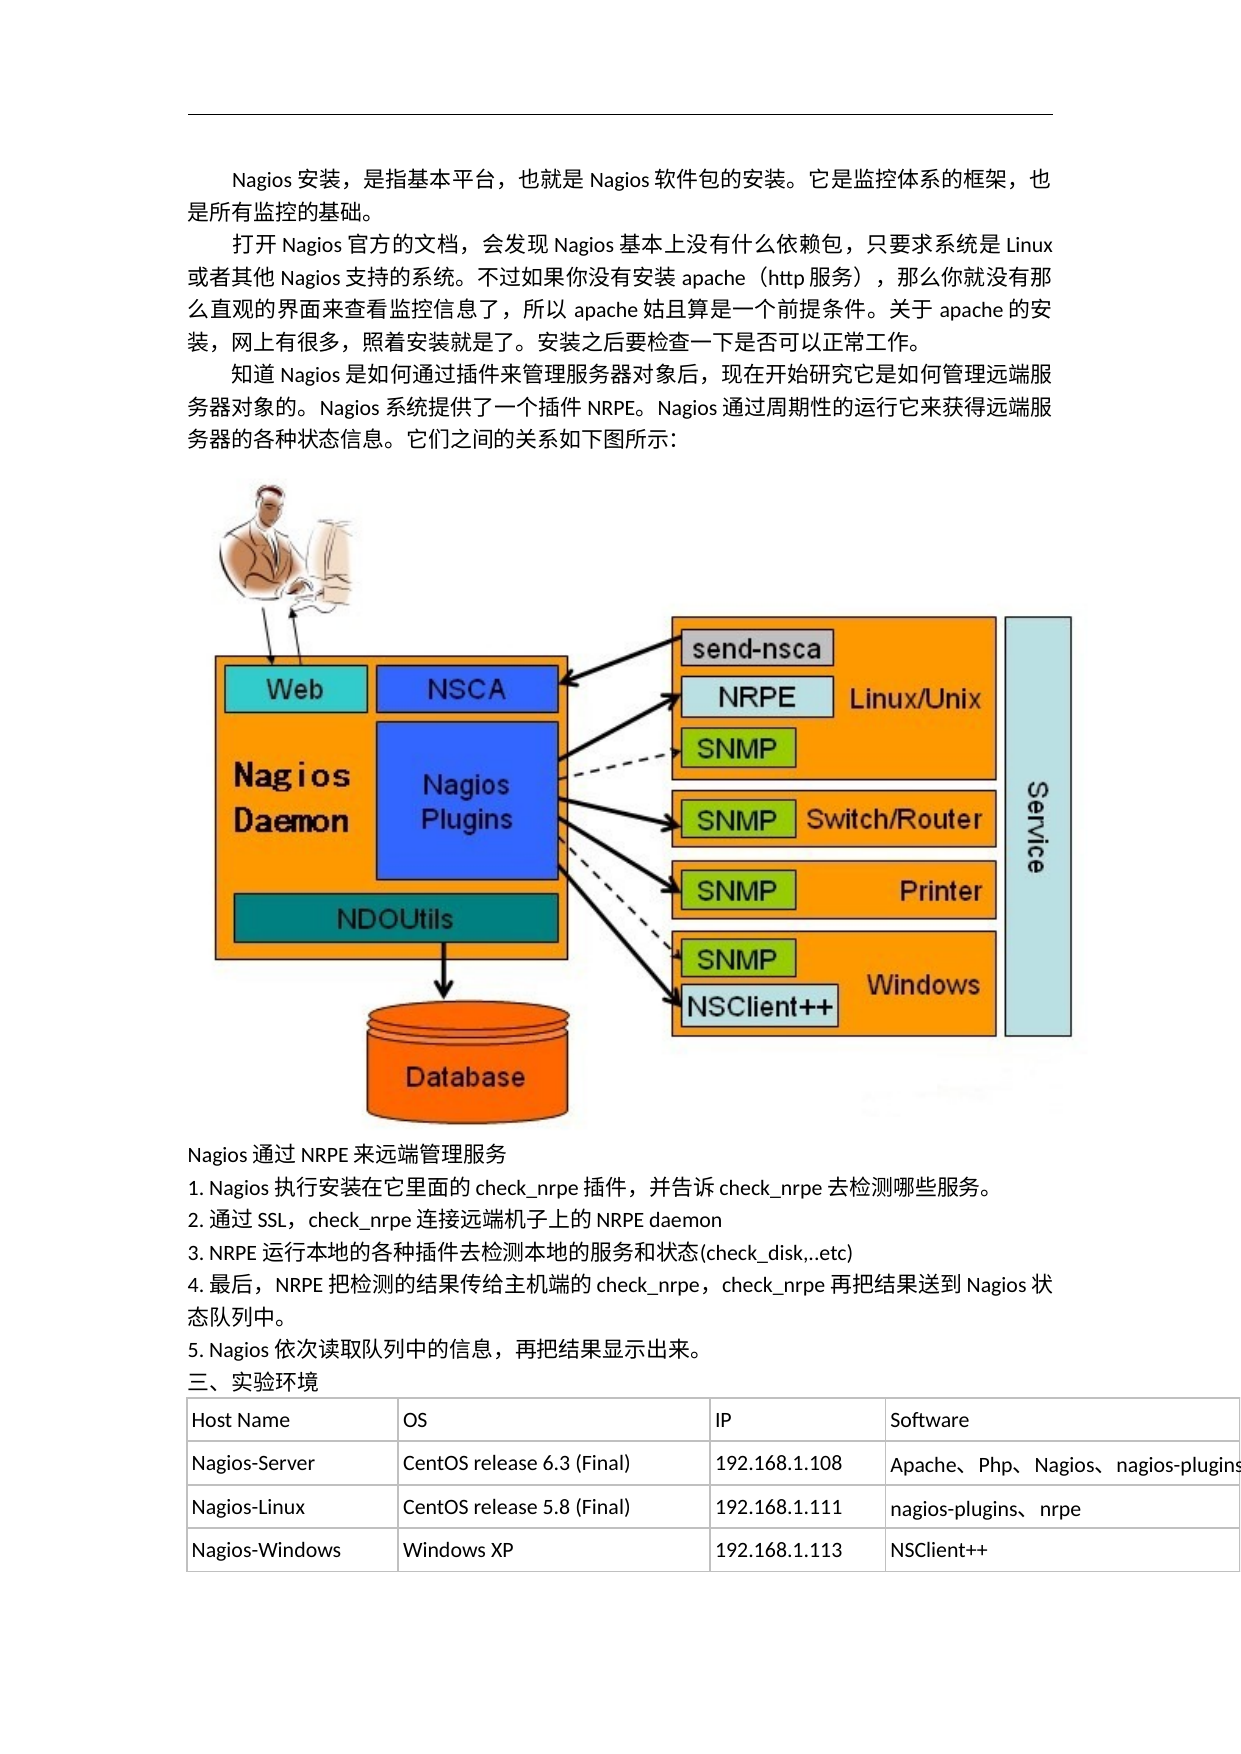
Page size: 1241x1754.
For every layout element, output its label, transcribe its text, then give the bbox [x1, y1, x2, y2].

table_cell Nagios-Windows [188, 1529, 397, 1571]
table_cell 192.168.1.111 [711, 1486, 885, 1527]
text 知道Nagios 是如何通过插件来管理服务器对象后，现在开始研究它是如何管理远端服务器对象的。Nagios 系统提供了一个插件NRPE。Nagios 通过周期性的运行它来获得远端服务器的各种状态信息。它们之间的关系如下图所示： [187, 357, 1053, 454]
text 4. 最后，NRPE 把检测的结果传给主机端的check_nrpe，check_nrpe 再把结果送到Nagios状态队列中。 [187, 1267, 1053, 1332]
picture [187, 454, 1094, 1134]
text 三、实验环境 [187, 1364, 1053, 1397]
table_cell NSClient++ [886, 1529, 1239, 1571]
table_cell CentOS release 6.3 (Final) [399, 1442, 709, 1484]
text 5. Nagios 依次读取队列中的信息，再把结果显示出来。 [187, 1332, 1053, 1364]
text Nagios 通过NRPE 来远端管理服务 [187, 1137, 1053, 1169]
table_cell Windows XP [399, 1529, 709, 1571]
table_cell nagios-plugins、nrpe [886, 1486, 1239, 1527]
table_cell 192.168.1.113 [711, 1529, 885, 1571]
text 1. Nagios 执行安装在它里面的check_nrpe 插件，并告诉check_nrpe 去检测哪些服务。 [187, 1169, 1053, 1202]
table_cell Apache、Php、Nagios、nagios-plugins [886, 1442, 1239, 1484]
table_cell CentOS release 5.8 (Final) [399, 1486, 709, 1527]
text 打开Nagios官方的文档，会发现Nagios基本上没有什么依赖包，只要求系统是Linux或者其他Nagios支持的系统。不过如果你没有安装apache（http服务），那么你就没有那么直观的界面来查看监控信息了，所以apache姑且算是一个前提条件。关于apache的安装，网上有很多，照着安装就是了。安装之后要检查一下是否可以正常工作。 [187, 227, 1053, 357]
table_header IP [711, 1399, 885, 1440]
table_header Software [886, 1399, 1239, 1440]
table_cell Nagios-Server [188, 1442, 397, 1484]
text 2. 通过SSL，check_nrpe 连接远端机子上的NRPE daemon [187, 1202, 1053, 1234]
table_cell 192.168.1.108 [711, 1442, 885, 1484]
table_cell Nagios-Linux [188, 1486, 397, 1527]
table_header Host Name [188, 1399, 397, 1440]
table_header OS [399, 1399, 709, 1440]
text 3. NRPE 运行本地的各种插件去检测本地的服务和状态(check_disk,..etc) [187, 1234, 1053, 1267]
text Nagios 安装，是指基本平台，也就是Nagios软件包的安装。它是监控体系的框架，也是所有监控的基础。 [187, 162, 1053, 227]
